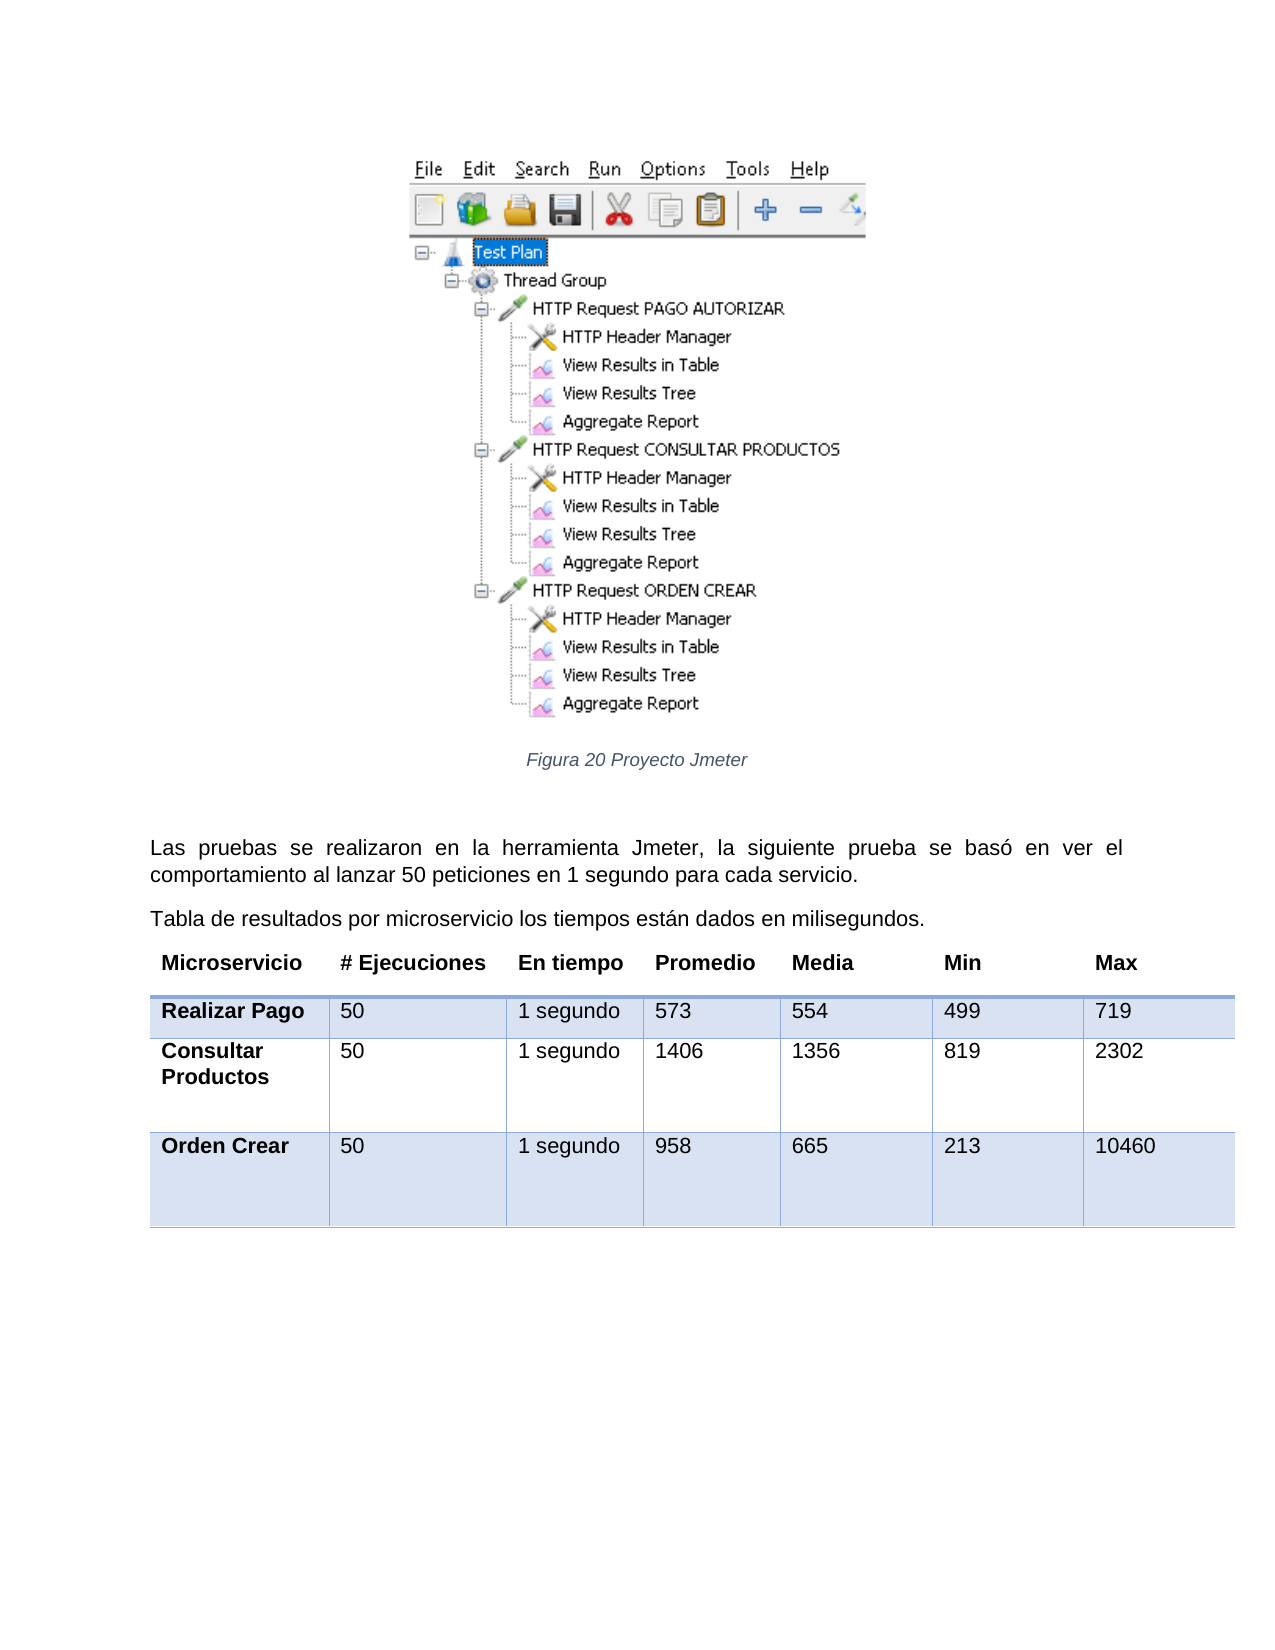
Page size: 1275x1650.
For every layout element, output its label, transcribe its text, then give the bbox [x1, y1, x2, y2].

table_cell 213 [933, 1133, 1083, 1226]
table_cell Realizar Pago [150, 999, 329, 1038]
table_header Promedio [644, 950, 780, 995]
table_cell 10460 [1084, 1133, 1235, 1226]
table_cell 1356 [781, 1039, 932, 1132]
table_cell 819 [933, 1039, 1083, 1132]
table_cell 2302 [1084, 1039, 1235, 1132]
table_cell Orden Crear [150, 1133, 329, 1226]
table_cell 958 [644, 1133, 780, 1226]
table_cell 1 segundo [507, 999, 643, 1038]
table_cell 1 segundo [507, 1133, 643, 1226]
table_header En tiempo [507, 950, 643, 995]
table_header # Ejecuciones [329, 950, 507, 995]
table_cell 719 [1084, 999, 1235, 1038]
table_cell 573 [644, 999, 780, 1038]
table_header Min [933, 950, 1084, 995]
table_header Media [780, 950, 933, 995]
table_cell 665 [781, 1133, 932, 1226]
table_header Max [1084, 950, 1235, 995]
text Tabla de resultados por microservicio los tiempos están dados en milisegundos. [150, 906, 1125, 931]
table_cell 50 [330, 1039, 506, 1132]
table_cell 1 segundo [507, 1039, 643, 1132]
text Las pruebas se realizaron en la herramienta Jmeter, la siguiente prueba se basó en ver el comportamiento al lanzar 50 peticiones en 1 segundo para cada servicio. [150, 835, 1125, 887]
table_cell 1406 [644, 1039, 780, 1132]
table_cell 50 [330, 1133, 506, 1226]
table_cell Consultar Productos [150, 1039, 329, 1132]
text Figura 20 Proyecto Jmeter [150, 748, 1125, 770]
table_cell 554 [781, 999, 932, 1038]
table_header Microservicio [150, 950, 329, 995]
table_cell 50 [330, 999, 506, 1038]
table_cell 499 [933, 999, 1083, 1038]
